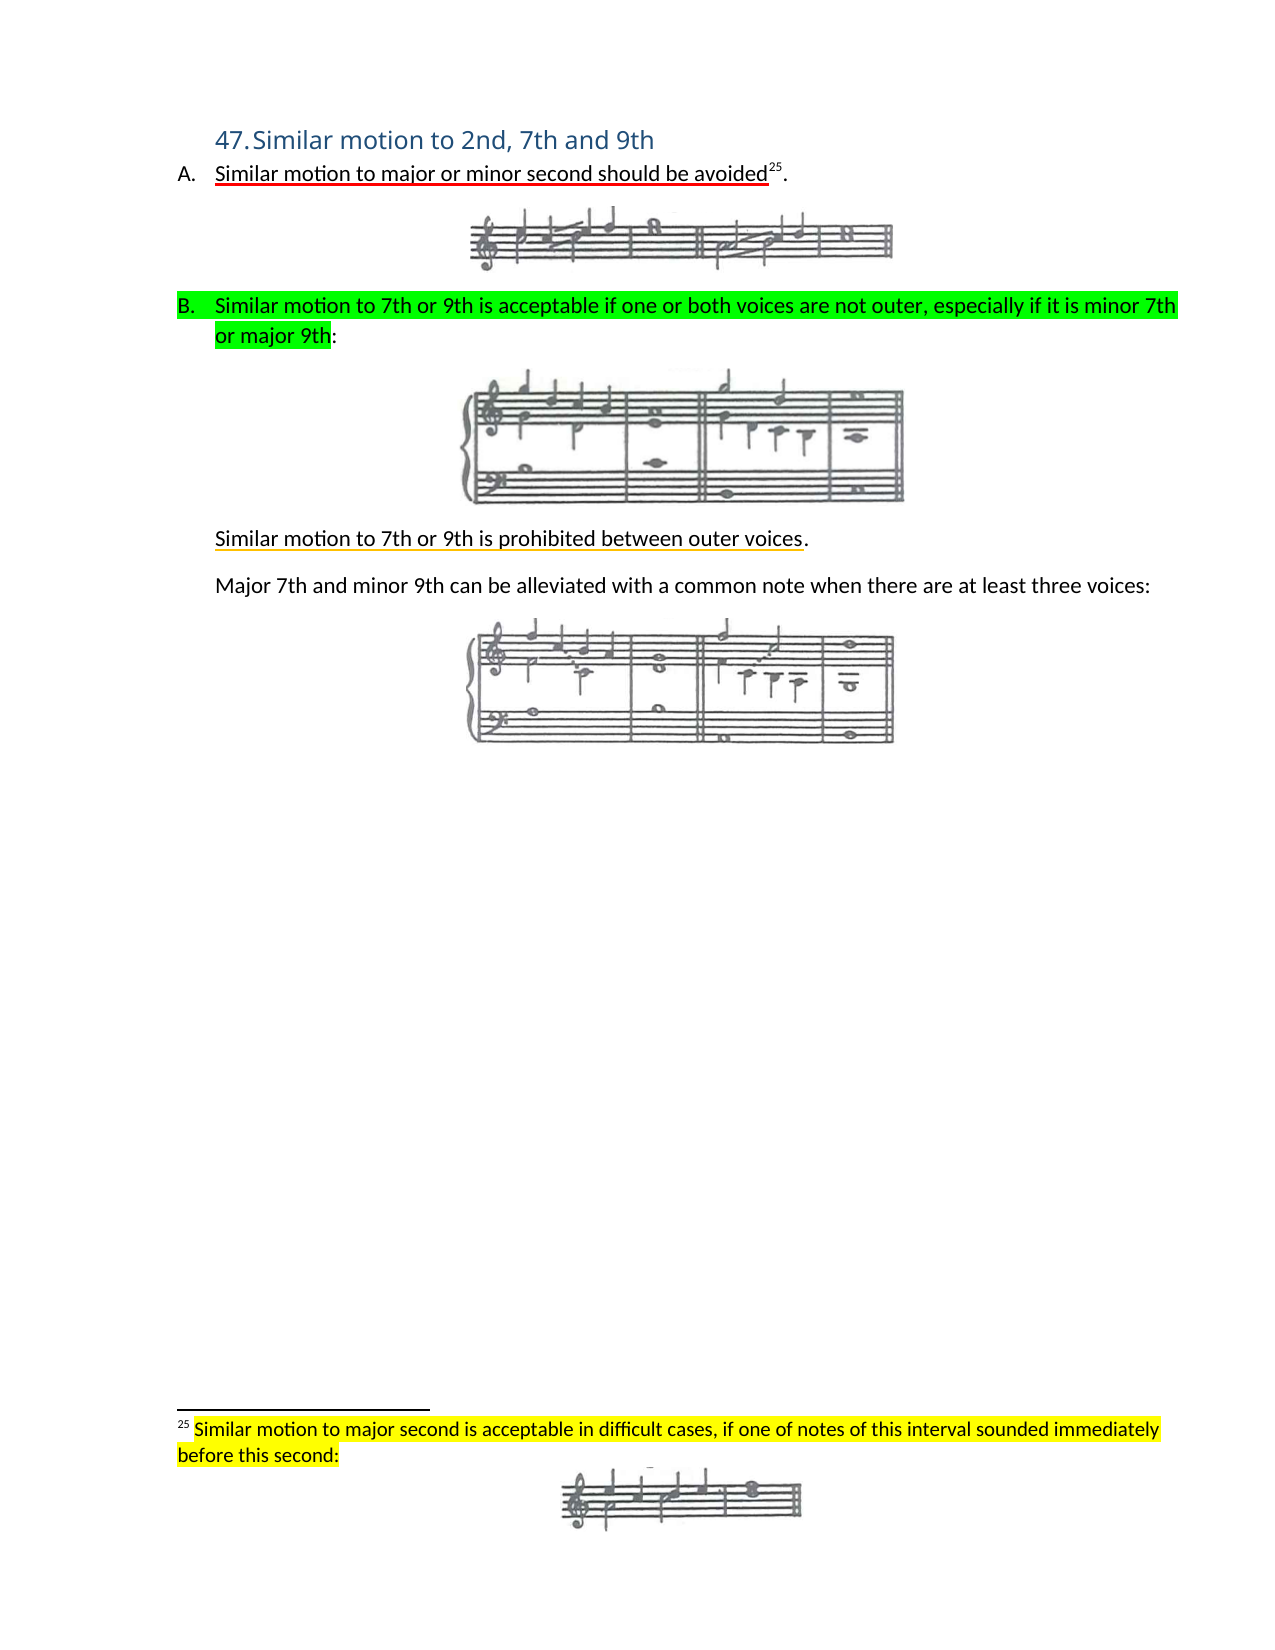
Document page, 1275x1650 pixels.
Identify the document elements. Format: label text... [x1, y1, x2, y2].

text Similar motion to 7th or 9th is prohibited between outer voices. [177, 524, 1186, 553]
picture [470, 206, 894, 273]
picture [457, 368, 907, 506]
list Similar motion to 7th or 9th is acceptable if one or both voices are not outer, especially if it is minor 7th or major 9th: [177, 291, 1186, 349]
subtitle Similar motion to 2nd, 7th and 9th [215, 122, 1186, 156]
picture [560, 1467, 804, 1532]
picture [466, 618, 898, 746]
text Major 7th and minor 9th can be alleviated with a common note when there are at least three voices: [177, 571, 1186, 599]
list Similar motion to major or minor second should be avoided. [177, 159, 1186, 187]
